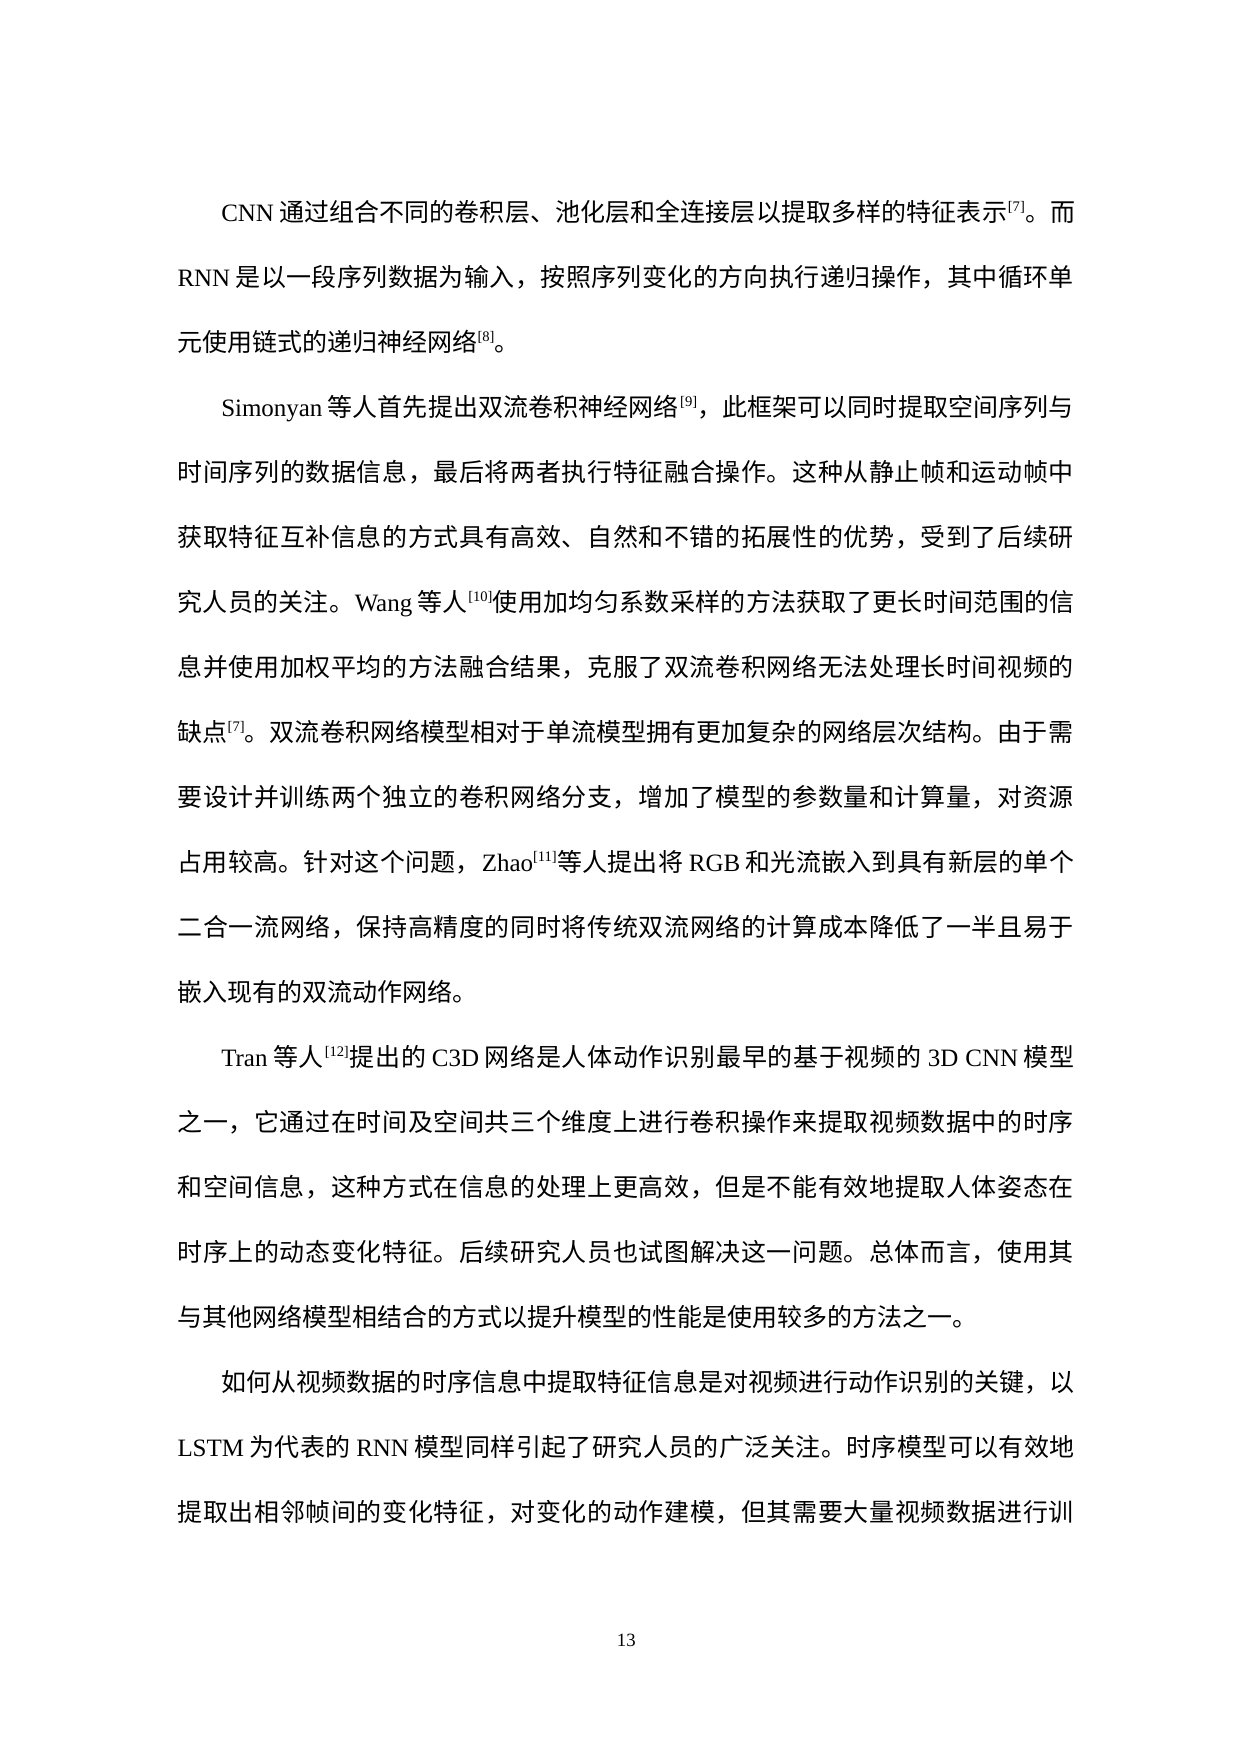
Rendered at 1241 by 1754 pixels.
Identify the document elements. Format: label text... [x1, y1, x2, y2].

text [177, 1348, 1075, 1543]
text CNN通过组合不同的卷积层、池化层和全连接层以提取多样的特征表示[7]。而RNN是以一段序列数据为输入，按照序列变化的方向执行递归操作，其中循环单元使用链式的递归神经网络[8]。 [177, 178, 1075, 373]
text Tran等人[12]提出的C3D网络是人体动作识别最早的基于视频的3D CNN模型之一，它通过在时间及空间共三个维度上进行卷积操作来提取视频数据中的时序和空间信息，这种方式在信息的处理上更高效，但是不能有效地提取人体姿态在时序上的动态变化特征。后续研究人员也试图解决这一问题。总体而言，使用其与其他网络模型相结合的方式以提升模型的性能是使用较多的方法之一。 [177, 1023, 1075, 1348]
text Simonyan等人首先提出双流卷积神经网络[9]，此框架可以同时提取空间序列与时间序列的数据信息，最后将两者执行特征融合操作。这种从静止帧和运动帧中获取特征互补信息的方式具有高效、自然和不错的拓展性的优势，受到了后续研究人员的关注。Wang等人[10]使用加均匀系数采样的方法获取了更长时间范围的信息并使用加权平均的方法融合结果，克服了双流卷积网络无法处理长时间视频的缺点[7]。双流卷积网络模型相对于单流模型拥有更加复杂的网络层次结构。由于需要设计并训练两个独立的卷积网络分支，增加了模型的参数量和计算量，对资源占用较高。针对这个问题，Zhao[11]等人提出将RGB和光流嵌入到具有新层的单个二合一流网络，保持高精度的同时将传统双流网络的计算成本降低了一半且易于嵌入现有的双流动作网络。 [177, 373, 1075, 1023]
